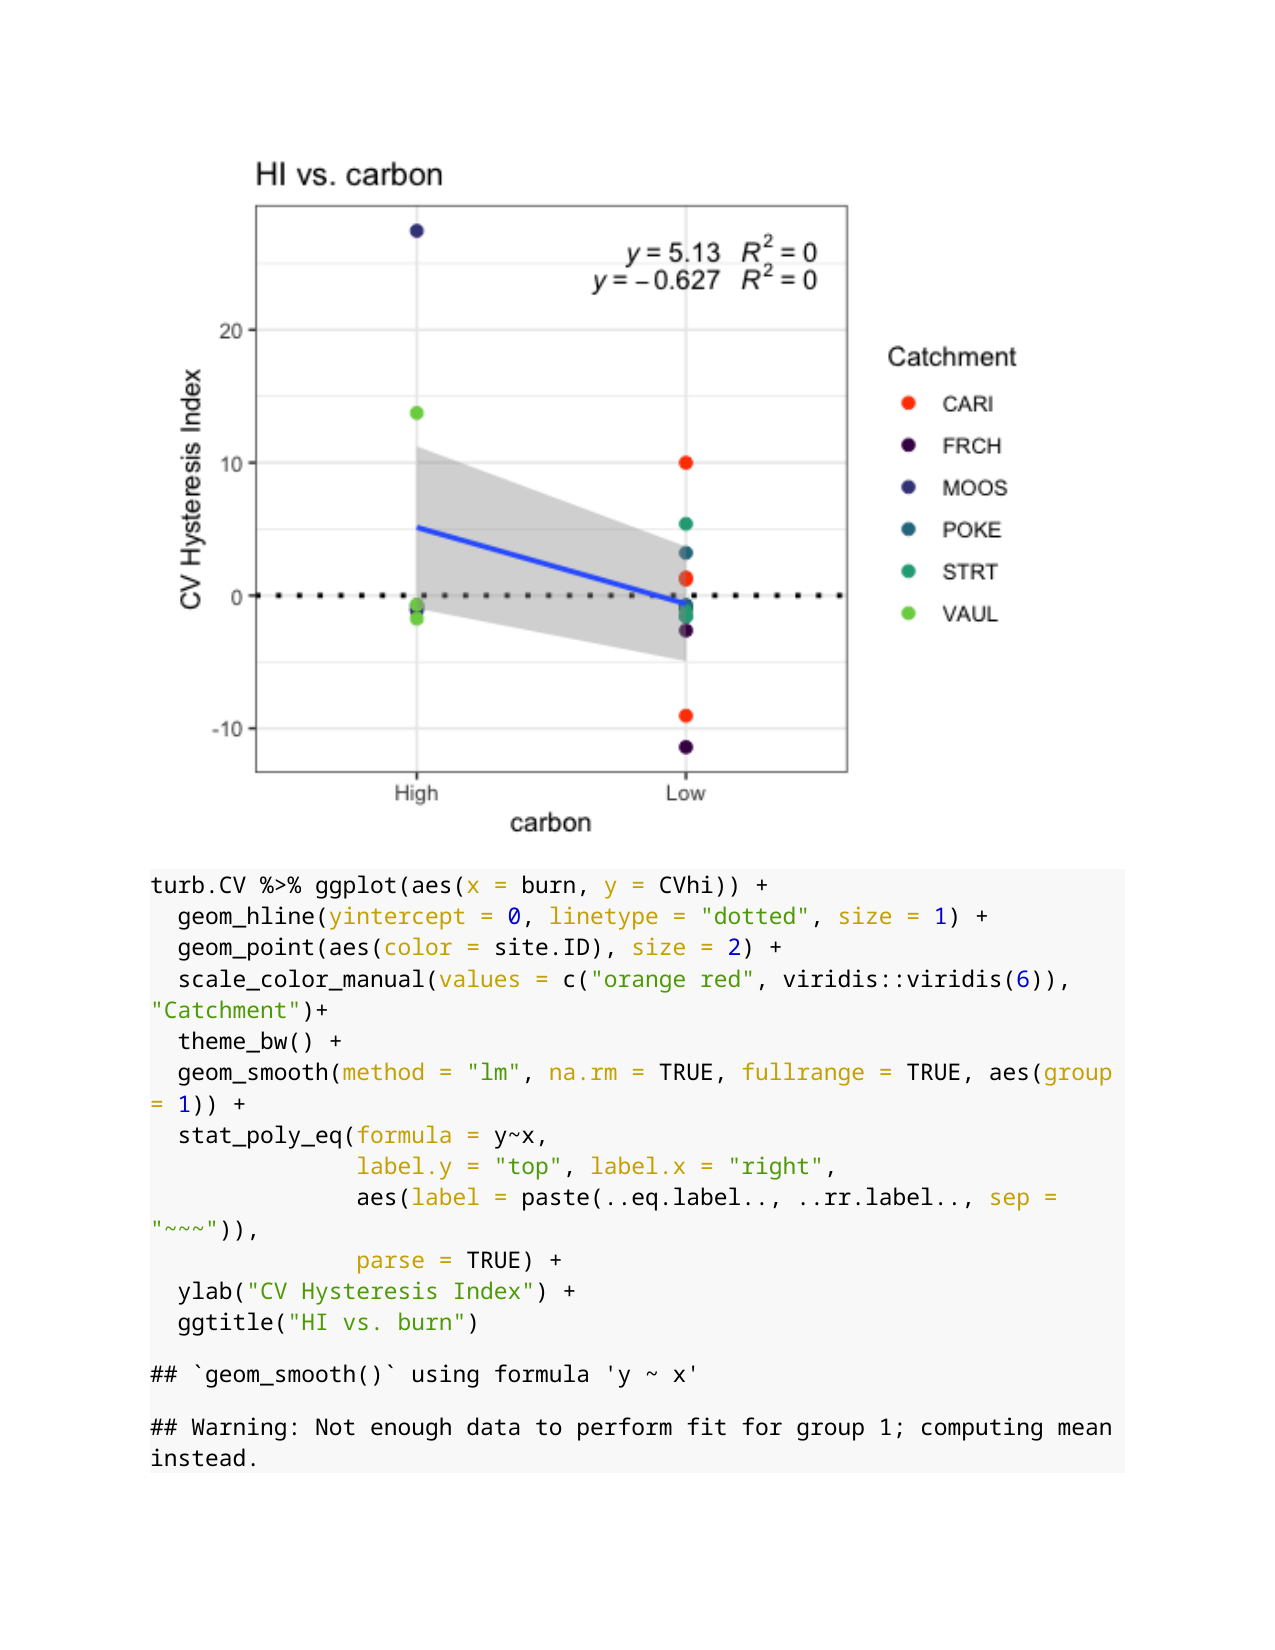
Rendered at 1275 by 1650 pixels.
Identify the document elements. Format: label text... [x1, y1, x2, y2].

text turb.CV %>% ggplot(aes(x = burn, y = CVhi)) + geom_hline(yintercept = 0, linetype = "dotted", size = 1) + geom_point(aes(color = site.ID), size = 2) + scale_color_manual(values = c("orange red", viridis::viridis(6)), "Catchment")+ theme_bw() + geom_smooth(method = "lm", na.rm = TRUE, fullrange = TRUE, aes(group = 1)) + stat_poly_eq(formula = y~x, label.y = "top", label.x = "right", aes(label = paste(..eq.label.., ..rr.label.., sep = "~~~")), parse = TRUE) + ylab("CV Hysteresis Index") + ggtitle("HI vs. burn") [150, 869, 1125, 1337]
text ## Warning: Not enough data to perform fit for group 1; computing mean instead. [150, 1410, 1125, 1473]
text ## `geom_smooth()` using formula 'y ~ x' [150, 1358, 1125, 1389]
picture [168, 150, 1044, 850]
